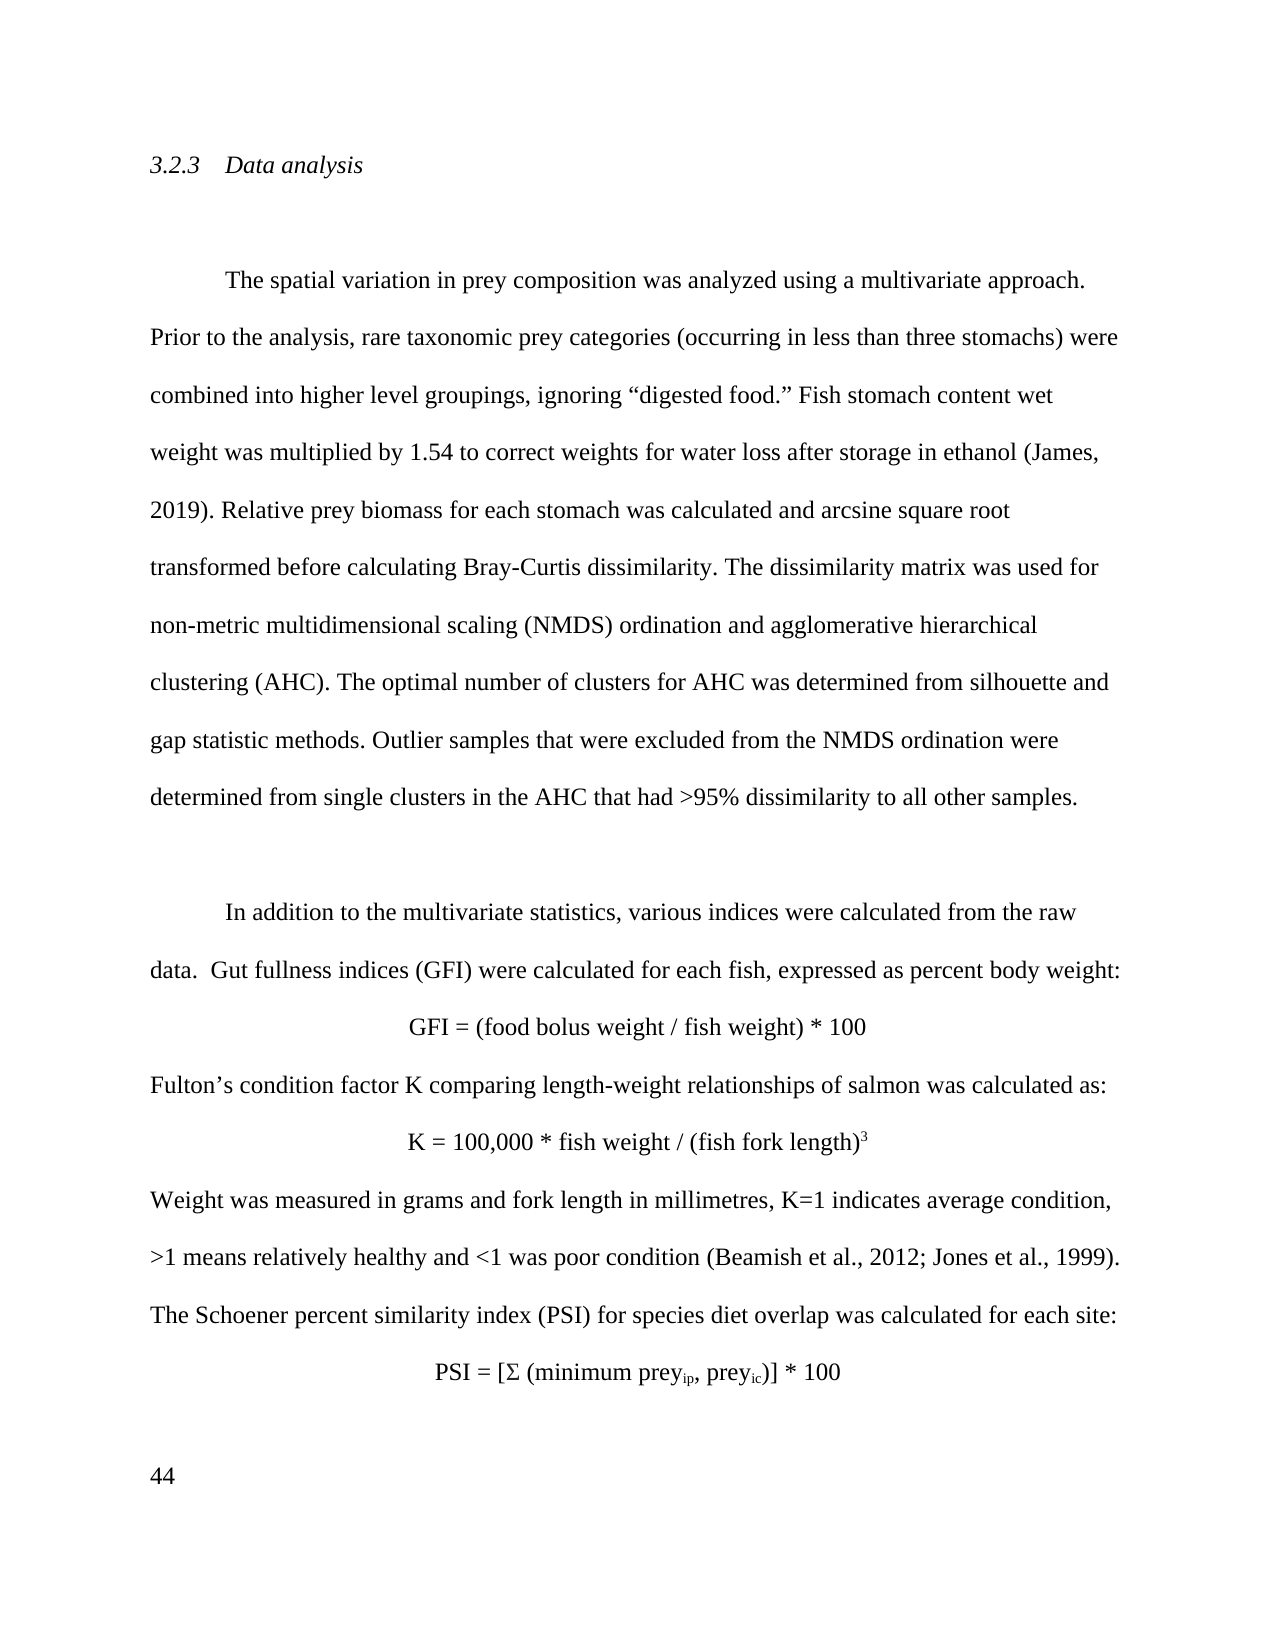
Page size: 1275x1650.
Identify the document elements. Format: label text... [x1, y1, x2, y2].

text Fulton’s condition factor K comparing length-weight relationships of salmon was calculated as: [150, 1070, 1125, 1099]
text PSI = [Σ (minimum preyip, preyic)] * 100 [150, 1357, 1125, 1386]
text In addition to the multivariate statistics, various indices were calculated from the raw data. Gut fullness indices (GFI) were calculated for each fish, expressed as percent body weight: [150, 897, 1125, 984]
text GFI = (food bolus weight / fish weight) * 100 [150, 1012, 1125, 1041]
subtitle Data analysis [150, 150, 1125, 179]
text K = 100,000 * fish weight / (fish fork length)3 [150, 1127, 1125, 1156]
text The spatial variation in prey composition was analyzed using a multivariate approach. Prior to the analysis, rare taxonomic prey categories (occurring in less than three stomachs) were combined into higher level groupings, ignoring “digested food.” Fish stomach content wet weight was multiplied by 1.54 to correct weights for water loss after storage in ethanol (James, 2019). Relative prey biomass for each stomach was calculated and arcsine square root transformed before calculating Bray-Curtis dissimilarity. The dissimilarity matrix was used for non-metric multidimensional scaling (NMDS) ordination and agglomerative hierarchical clustering (AHC). The optimal number of clusters for AHC was determined from silhouette and gap statistic methods. Outlier samples that were excluded from the NMDS ordination were determined from single clusters in the AHC that had >95% dissimilarity to all other samples. [150, 265, 1125, 811]
text Weight was measured in grams and fork length in millimetres, K=1 indicates average condition, >1 means relatively healthy and <1 was poor condition (Beamish et al., 2012; Jones et al., 1999). The Schoener percent similarity index (PSI) for species diet overlap was calculated for each site: [150, 1185, 1125, 1329]
